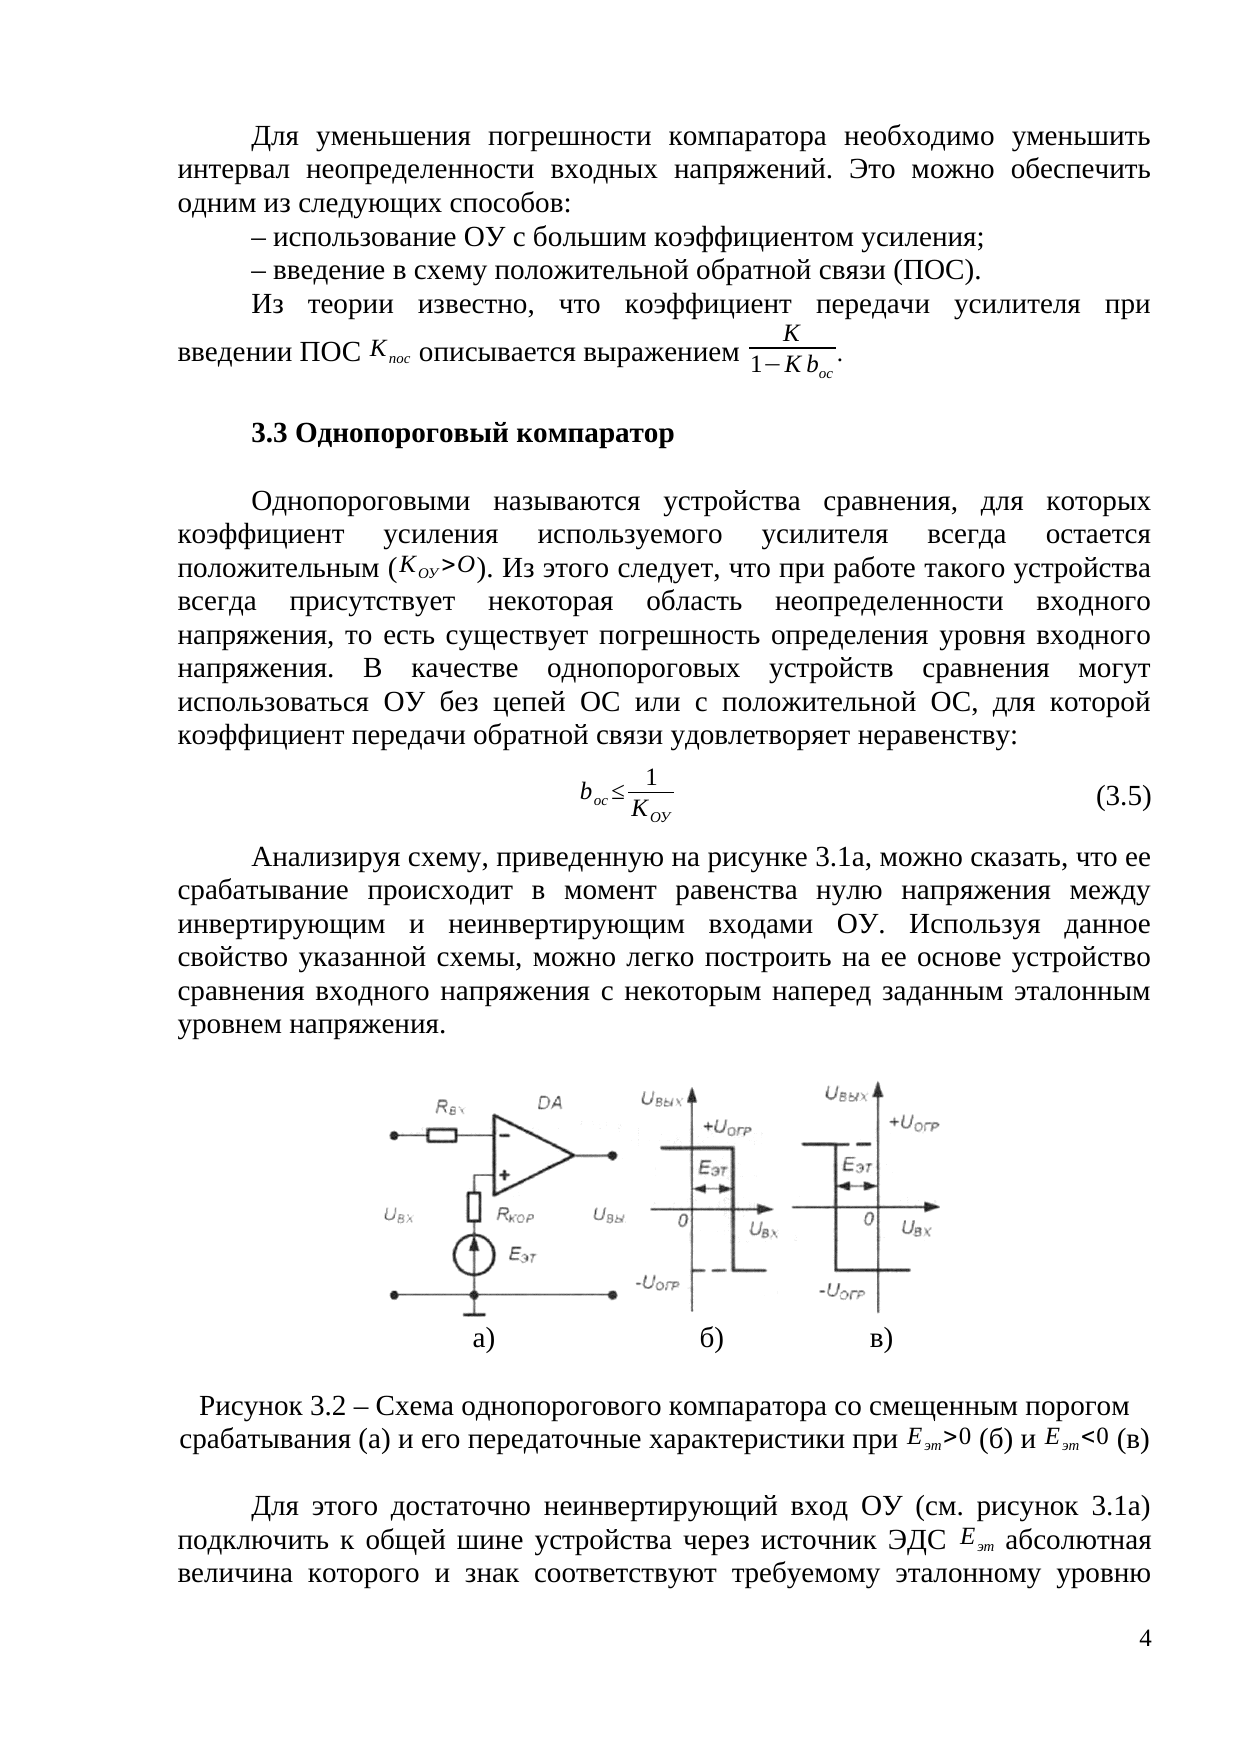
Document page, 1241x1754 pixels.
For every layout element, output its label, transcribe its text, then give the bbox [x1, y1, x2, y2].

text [177, 1488, 1152, 1589]
text – использование ОУ с большим коэффициентом усиления; [177, 219, 1152, 252]
text а) б) в) [472, 1321, 1152, 1354]
text Однопороговыми называются устройства сравнения, для которых коэффициент усиления используемого усилителя всегда остается положительным (). Из этого следует, что при работе такого устройства всегда присутствует некоторая область неопределенности входного напряжения, то есть существует погрешность определения уровня входного напряжения. В качестве однопороговых устройств сравнения могут использоваться ОУ без цепей ОС или с положительной ОС, для которой коэффициент передачи обратной связи удовлетворяет неравенству: [177, 483, 1152, 751]
text Для уменьшения погрешности компаратора необходимо уменьшить интервал неопределенности входных напряжений. Это можно обеспечить одним из следующих способов: [177, 118, 1152, 219]
picture [377, 1073, 952, 1320]
text Анализируя схему, приведенную на рисунке 3.1а, можно сказать, что ее срабатывание происходит в момент равенства нулю напряжения между инвертирующим и неинвертирующим входами ОУ. Используя данное свойство указанной схемы, можно легко построить на ее основе устройство сравнения входного напряжения с некоторым наперед заданным эталонным уровнем напряжения. [177, 839, 1152, 1040]
text Из теории известно, что коэффициент передачи усилителя при введении ПОС описывается выражением . [177, 286, 1152, 382]
text – введение в схему положительной обратной связи (ПОС). [177, 252, 1152, 286]
text (3.5) [177, 763, 1152, 826]
text 3.3 Однопороговый компаратор [177, 416, 1152, 449]
text Рисунок 3.2 – Схема однопорогового компаратора со смещенным порогом срабатывания (а) и его передаточные характеристики при (б) и (в) [177, 1388, 1152, 1455]
